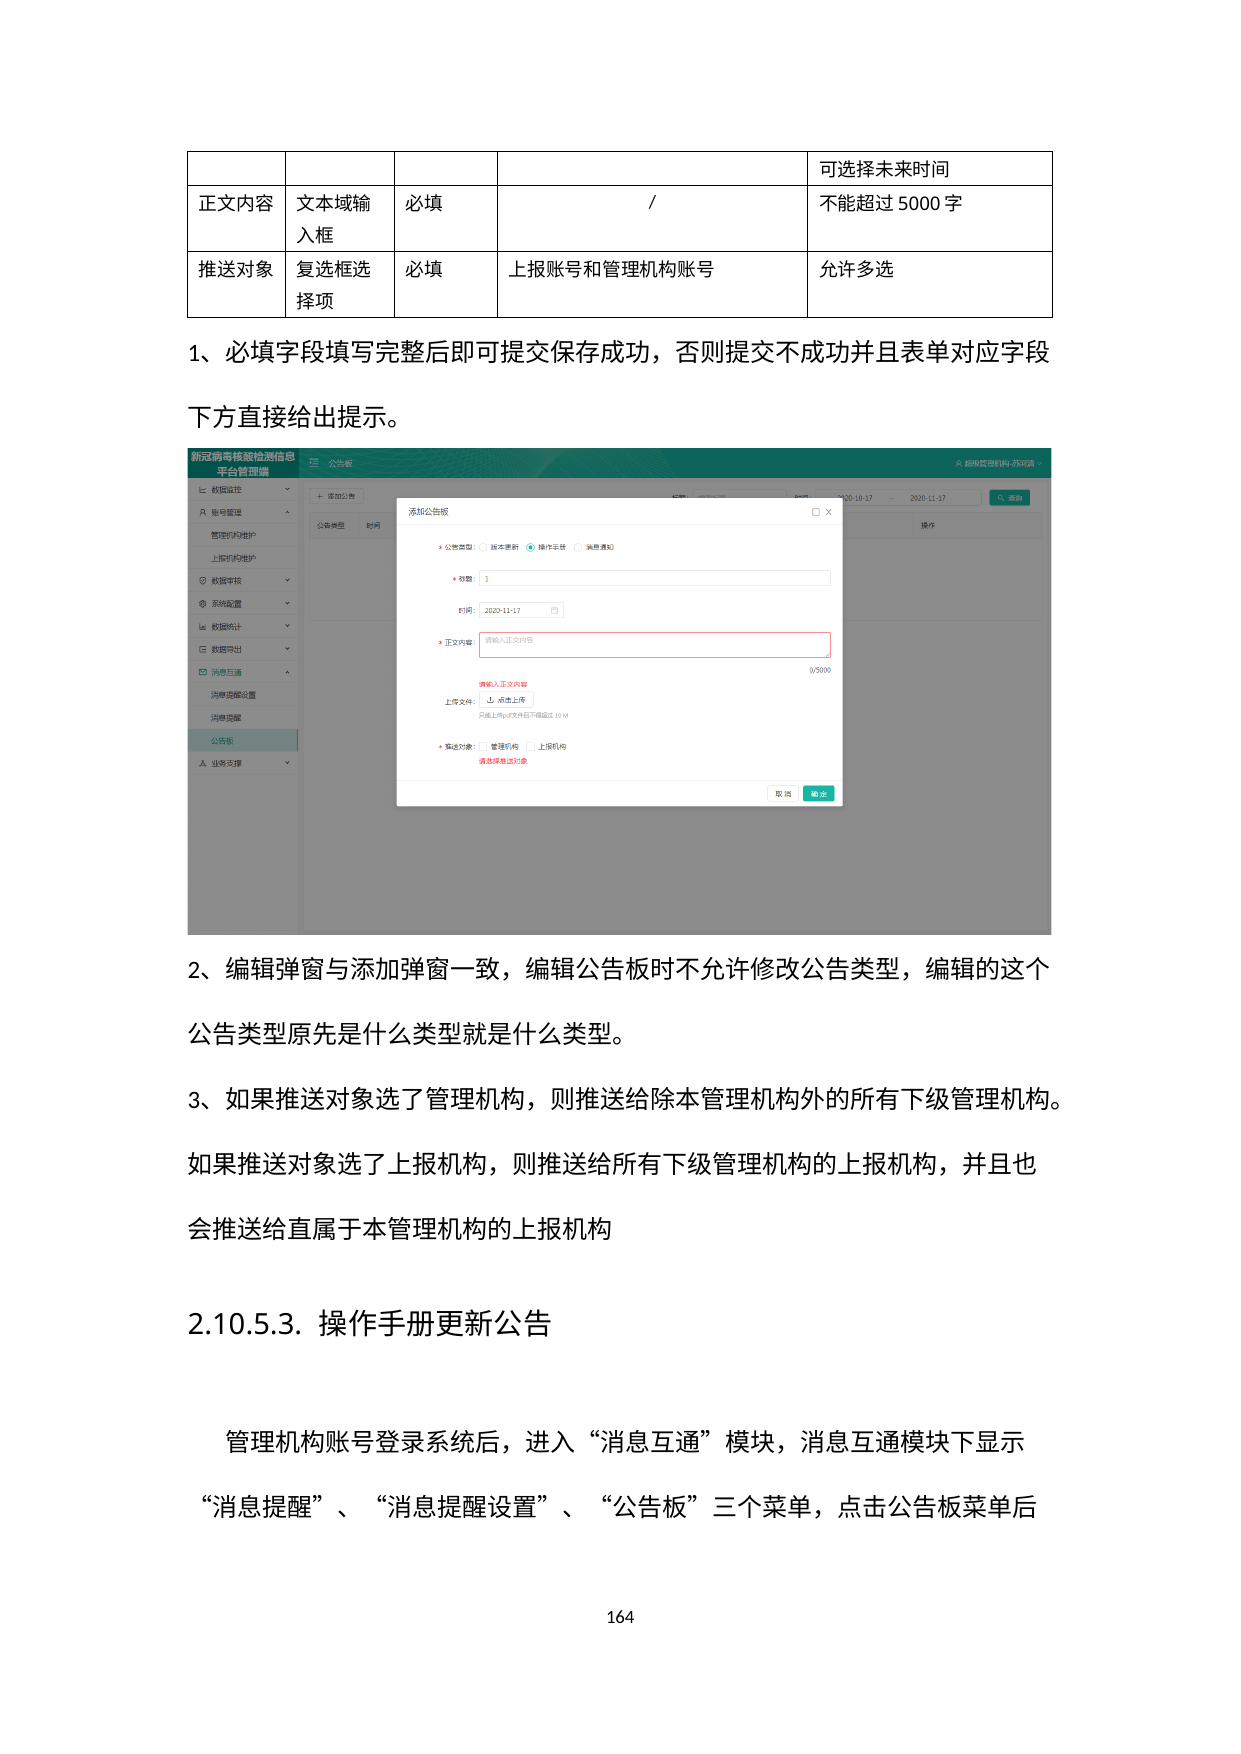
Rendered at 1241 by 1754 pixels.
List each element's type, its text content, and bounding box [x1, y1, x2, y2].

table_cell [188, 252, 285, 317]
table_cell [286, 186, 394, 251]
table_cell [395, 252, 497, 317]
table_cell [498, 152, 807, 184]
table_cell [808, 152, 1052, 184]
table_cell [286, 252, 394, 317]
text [187, 1408, 1053, 1538]
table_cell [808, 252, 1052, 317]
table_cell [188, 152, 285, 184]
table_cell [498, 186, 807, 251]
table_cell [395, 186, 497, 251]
text 3、如果推送对象选了管理机构，则推送给除本管理机构外的所有下级管理机构。如果推送对象选了上报机构，则推送给所有下级管理机构的上报机构，并且也会推送给直属于本管理机构的上报机构 [187, 1065, 1053, 1260]
list 必填字段填写完整后即可提交保存成功，否则提交不成功并且表单对应字段下方直接给出提示。 [187, 318, 1053, 448]
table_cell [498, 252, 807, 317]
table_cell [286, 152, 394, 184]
picture [187, 448, 1052, 935]
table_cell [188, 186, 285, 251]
text 2、编辑弹窗与添加弹窗一致，编辑公告板时不允许修改公告类型，编辑的这个公告类型原先是什么类型就是什么类型。 [187, 935, 1053, 1065]
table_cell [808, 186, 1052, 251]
subtitle 操作手册更新公告 [187, 1289, 1053, 1354]
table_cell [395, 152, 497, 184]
